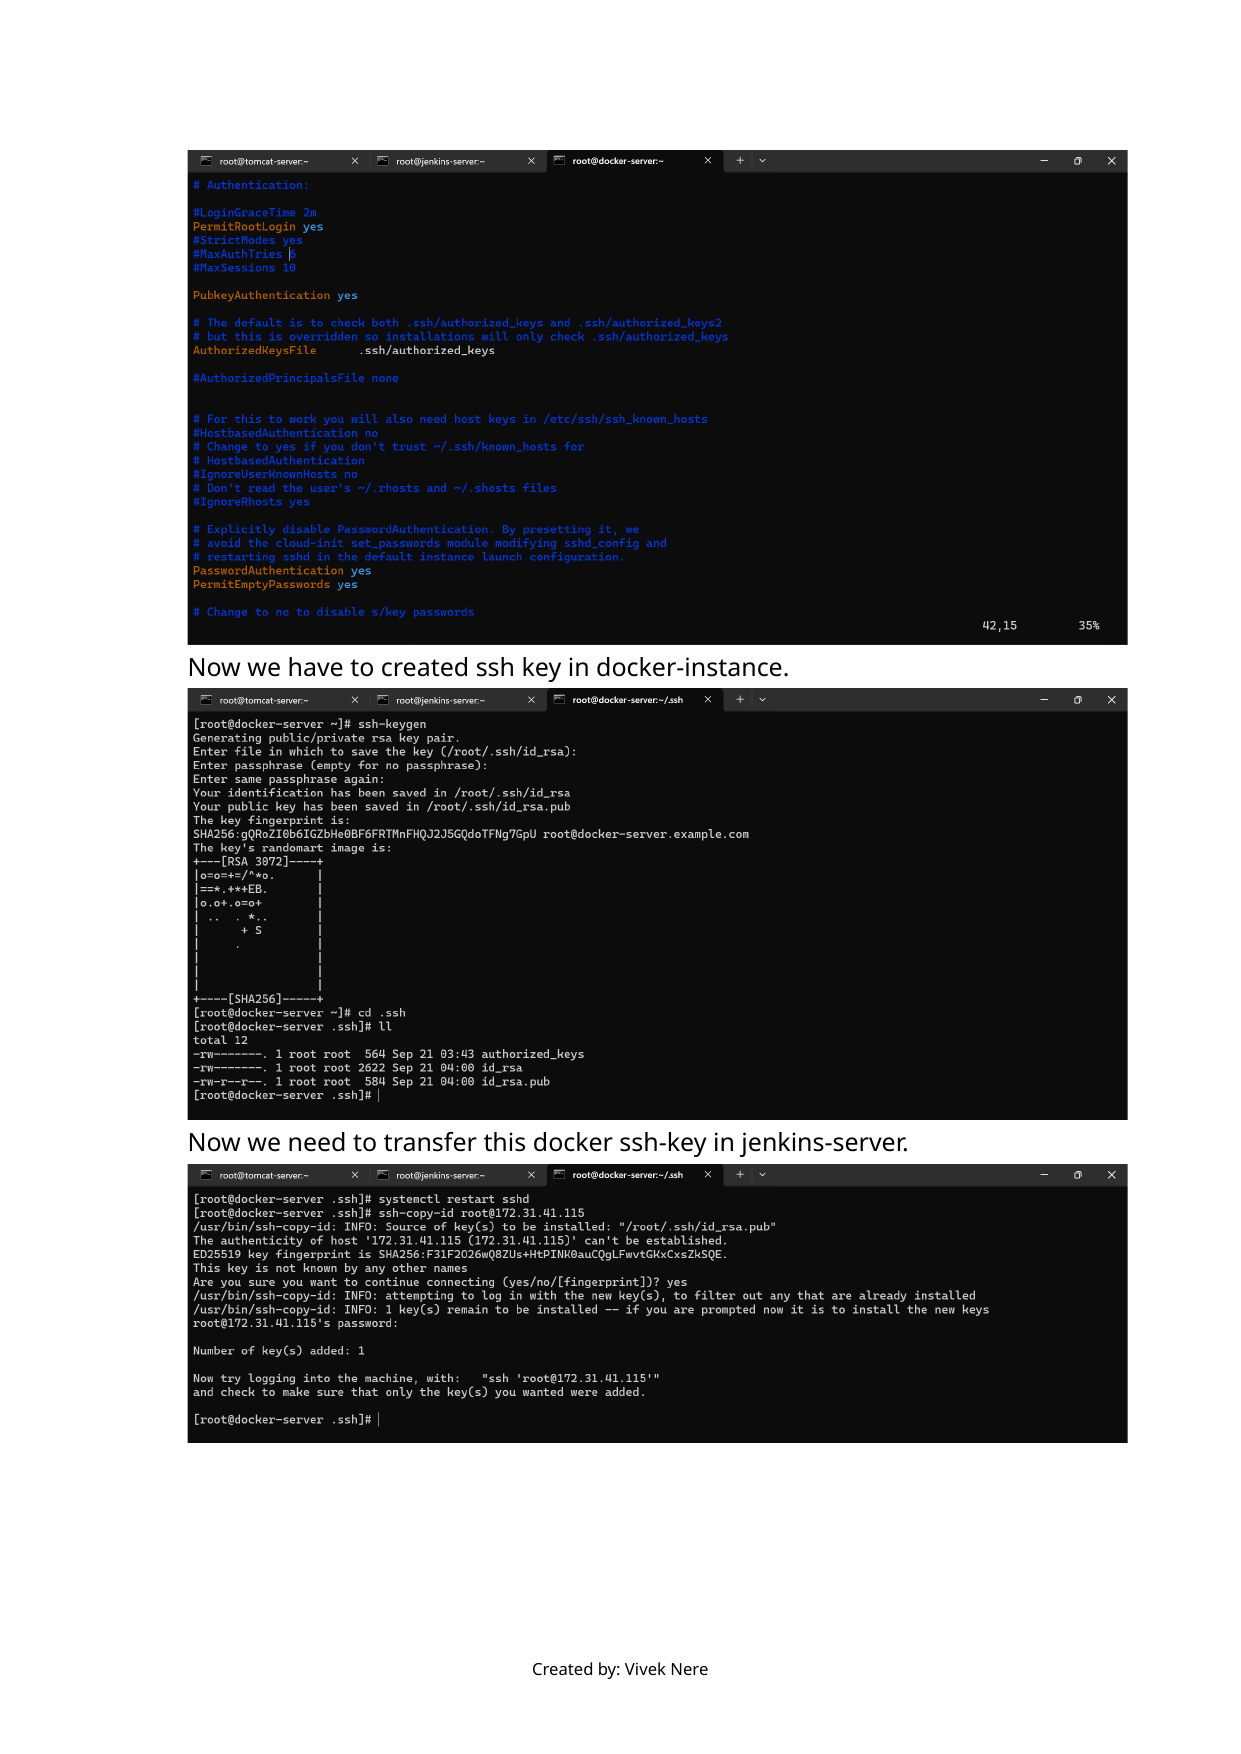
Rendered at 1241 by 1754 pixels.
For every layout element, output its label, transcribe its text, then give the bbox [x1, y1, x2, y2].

picture [187, 1164, 1128, 1443]
picture [187, 688, 1128, 1120]
text Now we have to created ssh key in docker-instance. [187, 649, 1090, 688]
picture [187, 150, 1128, 645]
text Now we need to transfer this docker ssh-key in jenkins-server. [187, 1125, 1090, 1159]
